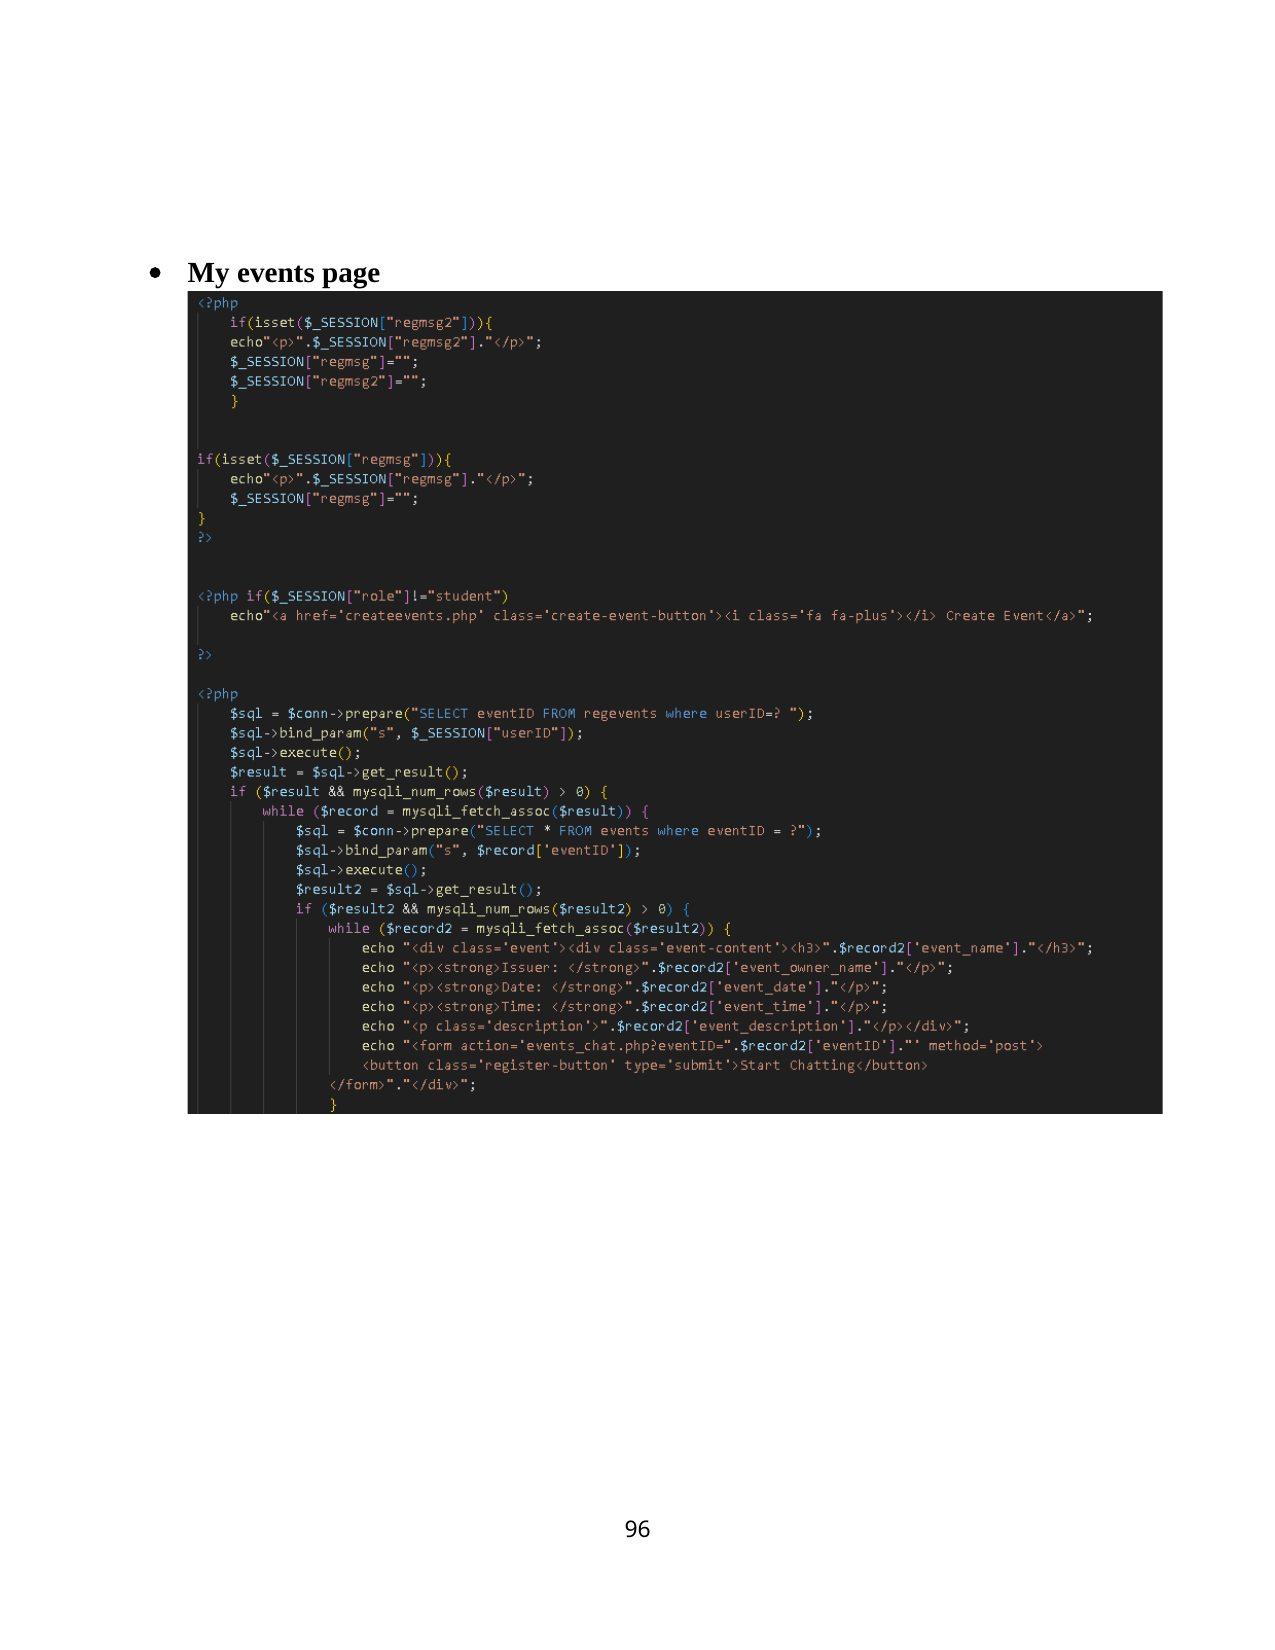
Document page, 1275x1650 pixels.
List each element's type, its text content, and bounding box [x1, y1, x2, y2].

list My events page [150, 256, 1125, 289]
picture [187, 291, 1163, 1114]
